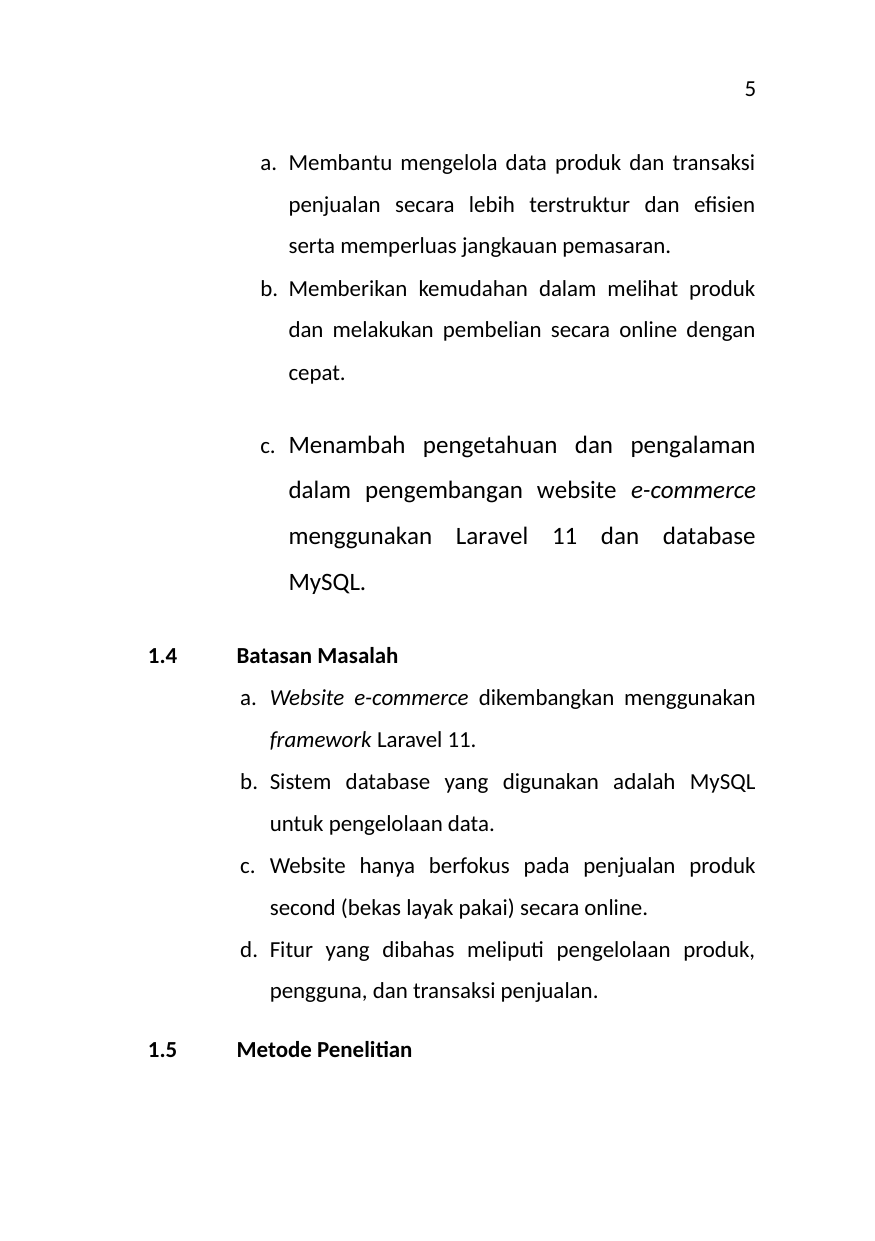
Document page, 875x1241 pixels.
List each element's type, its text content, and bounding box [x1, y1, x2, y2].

list Memberikan kemudahan dalam melihat produk dan melakukan pembelian secara online dengan cepat. [260, 399, 756, 512]
list Membantu mengelola data produk dan transaksi penjualan secara lebih terstruktur dan efisien serta memperluas jangkauan pemasaran. [260, 274, 756, 386]
list Website hanya berfokus pada penjualan produk second (bekas layak pakai) secara online. [240, 977, 756, 1047]
subtitle Batasan Masalah [148, 767, 756, 795]
list Sistem database yang digunakan adalah MySQL untuk pengelolaan data. [240, 893, 756, 963]
list Website e-commerce dikembangkan menggunakan framework Laravel 11. [240, 809, 756, 879]
list Menambah pengetahuan dan pengalaman dalam pengembangan website e-commerce menggunakan Laravel 11 dan database MySQL. [260, 555, 756, 722]
list Meningkatkan efektivitas dan kerapian pengelolaan data penjualan. [269, 148, 756, 218]
text Manfaat dari dibuatnya aplikasi ini adalah : [148, 232, 756, 260]
